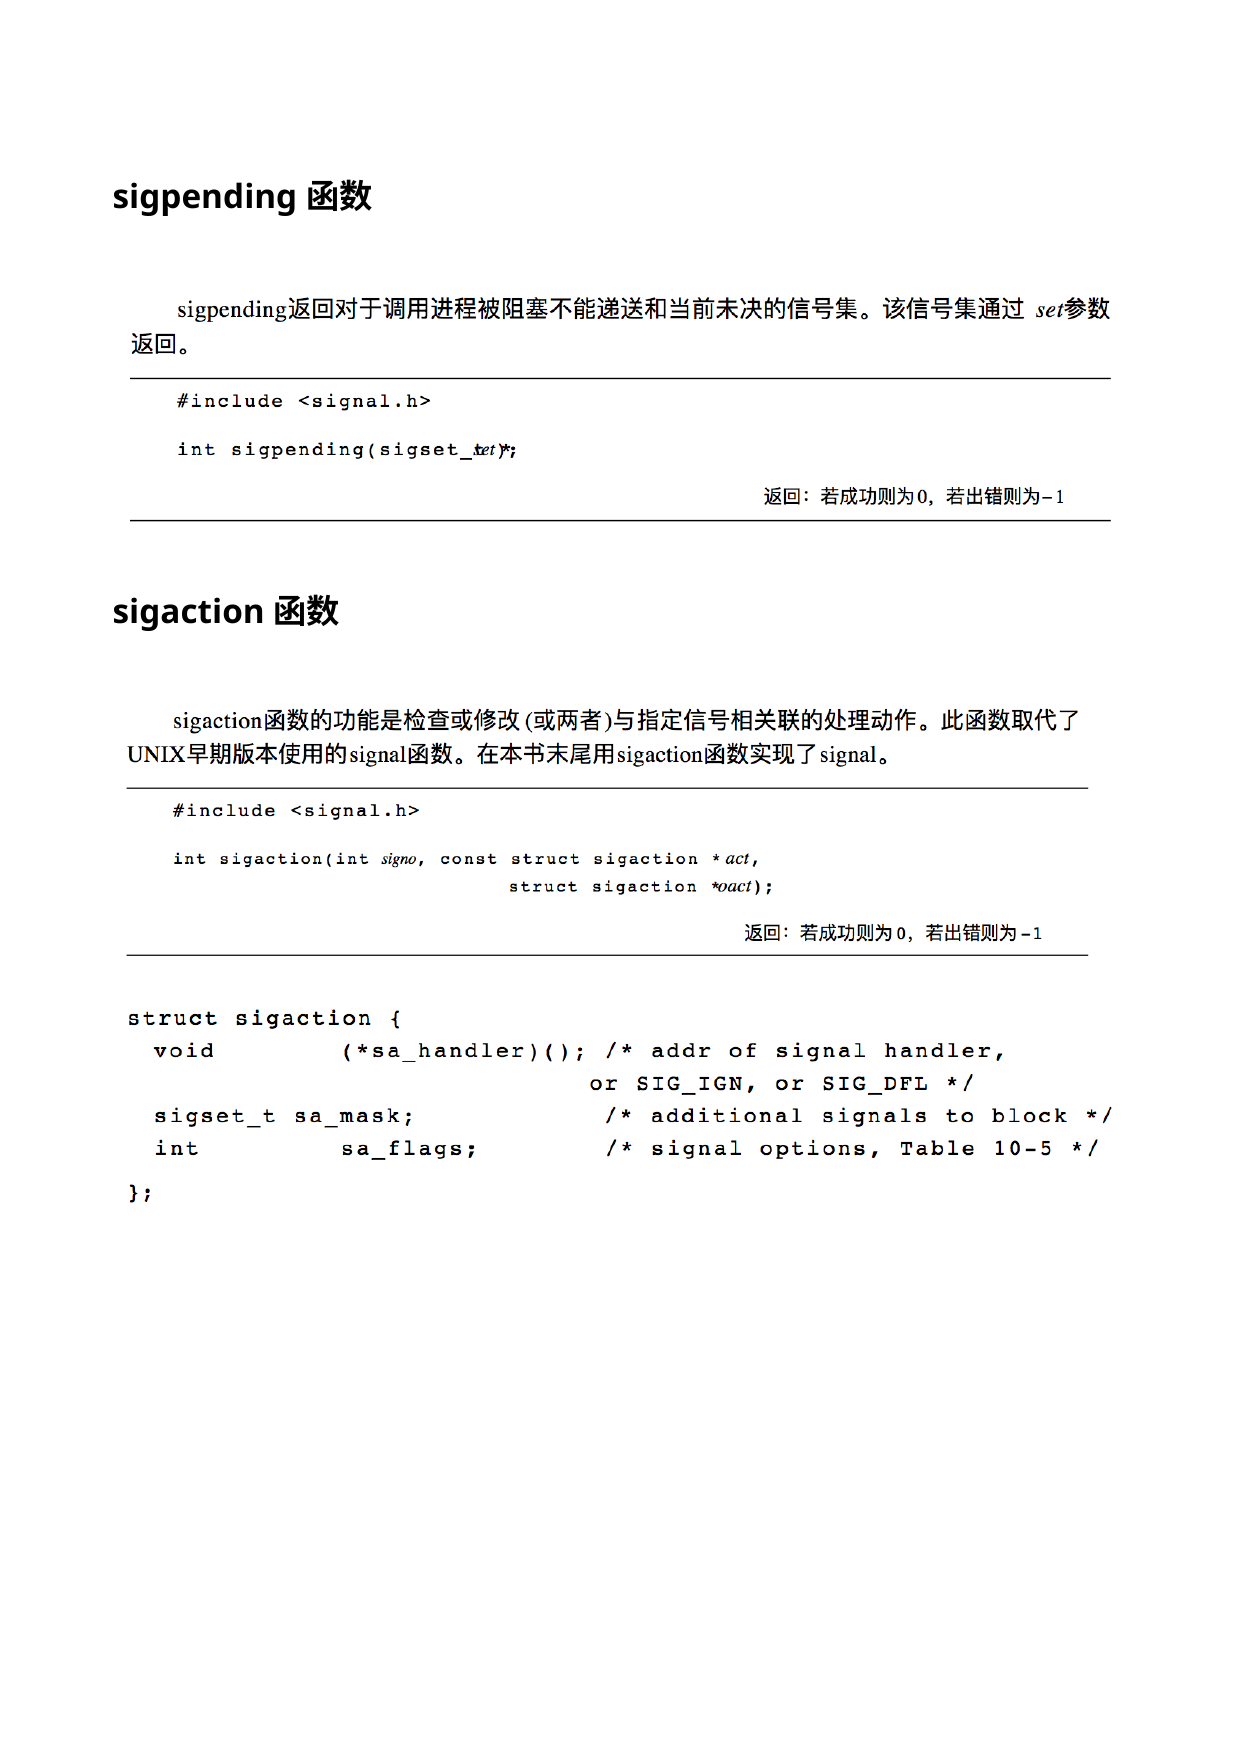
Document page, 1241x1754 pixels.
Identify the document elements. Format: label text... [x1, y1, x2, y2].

picture [112, 289, 1127, 540]
picture [112, 996, 1127, 1217]
picture [112, 703, 1129, 974]
subtitle sigaction 函数 [112, 576, 1128, 641]
subtitle sigpending 函数 [112, 162, 1128, 227]
